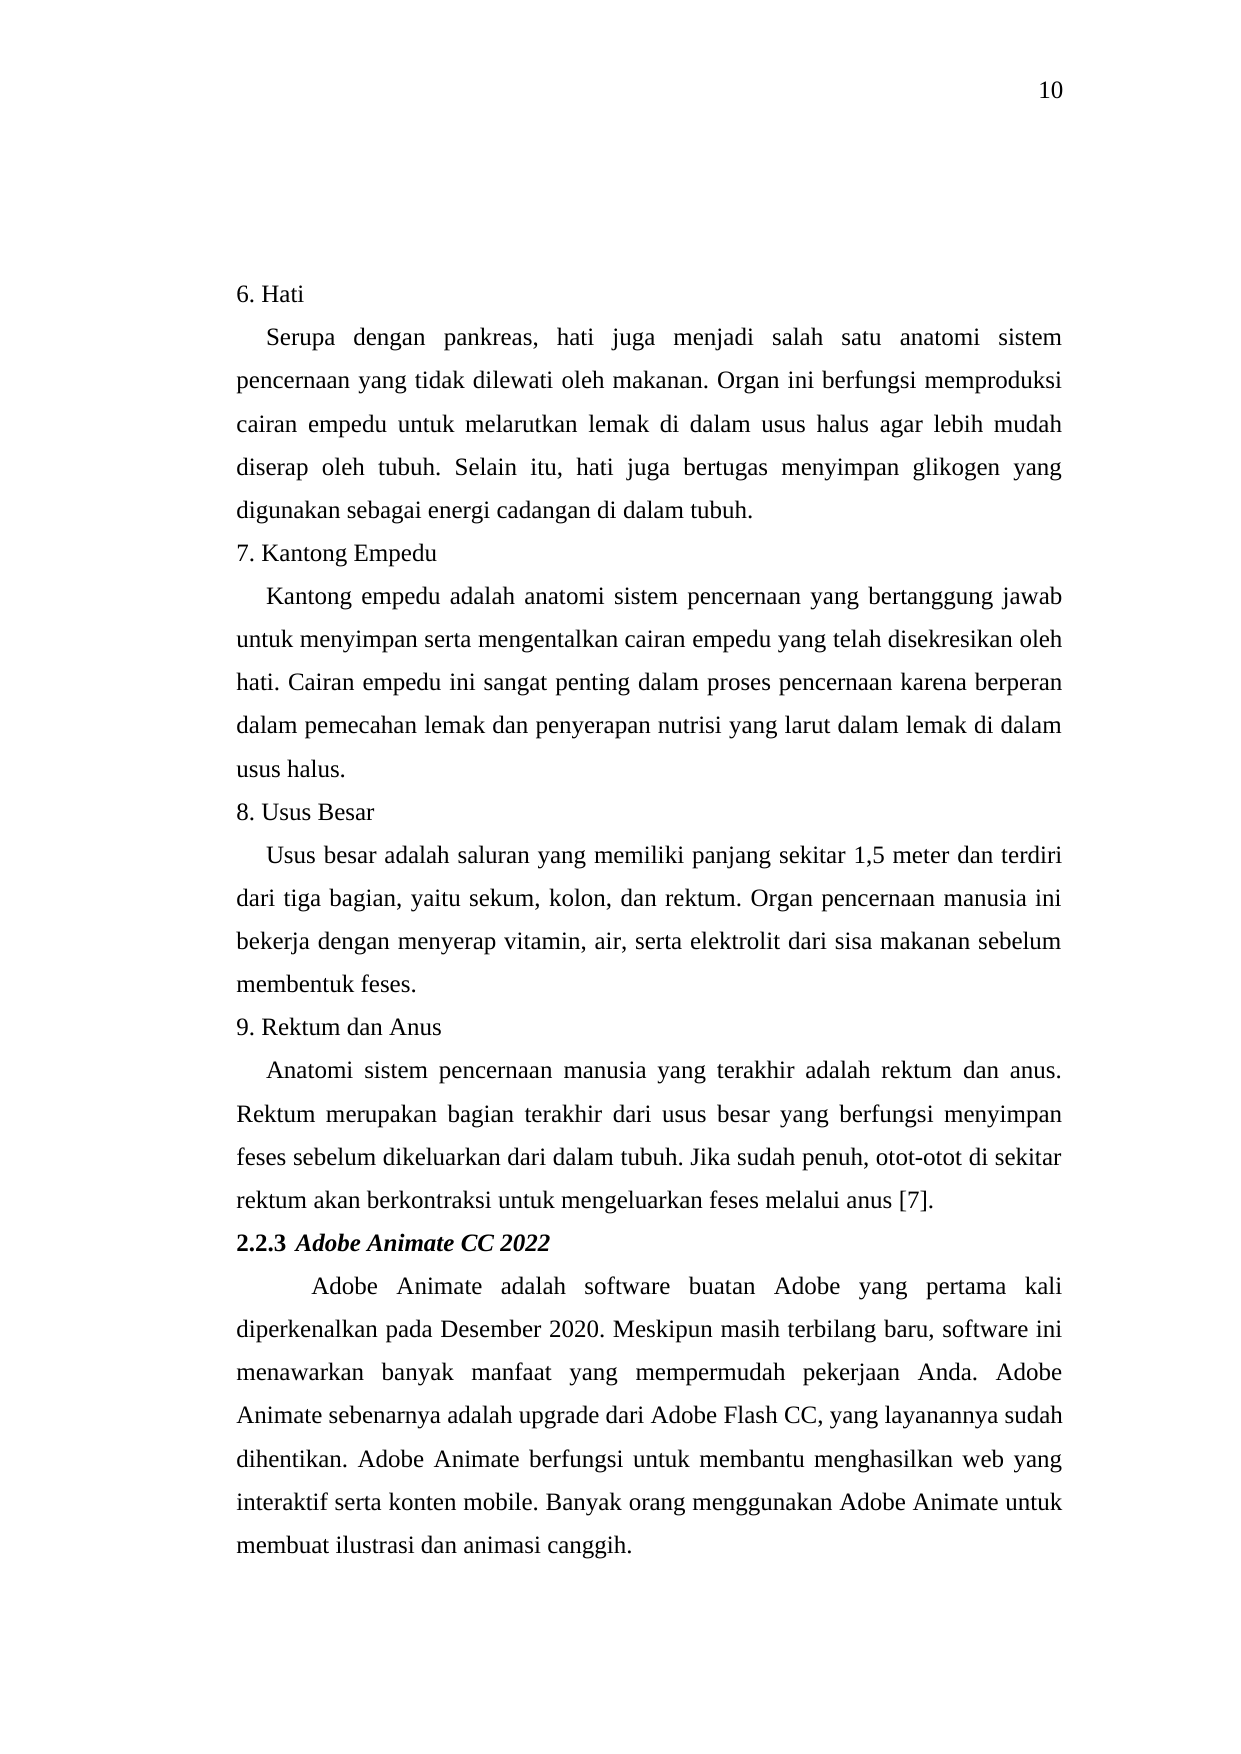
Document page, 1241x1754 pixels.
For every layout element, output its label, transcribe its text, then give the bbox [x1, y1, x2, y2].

text Anatomi sistem pencernaan manusia yang terakhir adalah rektum dan anus. Rektum merupakan bagian terakhir dari usus besar yang berfungsi menyimpan feses sebelum dikeluarkan dari dalam tubuh. Jika sudah penuh, otot-otot di sekitar rektum akan berkontraksi untuk mengeluarkan feses melalui anus [7]. [236, 1056, 1063, 1214]
text 6. Hati [236, 279, 1063, 308]
text 9. Rektum dan Anus [236, 1012, 1063, 1041]
subtitle Adobe Animate CC 2022 [236, 1228, 1063, 1257]
text 8. Usus Besar [236, 797, 1063, 826]
text Usus besar adalah saluran yang memiliki panjang sekitar 1,5 meter dan terdiri dari tiga bagian, yaitu sekum, kolon, dan rektum. Organ pencernaan manusia ini bekerja dengan menyerap vitamin, air, serta elektrolit dari sisa makanan sebelum membentuk feses. [236, 840, 1063, 998]
text Serupa dengan pankreas, hati juga menjadi salah satu anatomi sistem pencernaan yang tidak dilewati oleh makanan. Organ ini berfungsi memproduksi cairan empedu untuk melarutkan lemak di dalam usus halus agar lebih mudah diserap oleh tubuh. Selain itu, hati juga bertugas menyimpan glikogen yang digunakan sebagai energi cadangan di dalam tubuh. [236, 322, 1063, 524]
text Adobe Animate adalah software buatan Adobe yang pertama kali diperkenalkan pada Desember 2020. Meskipun masih terbilang baru, software ini menawarkan banyak manfaat yang mempermudah pekerjaan Anda. Adobe Animate sebenarnya adalah upgrade dari Adobe Flash CC, yang layanannya sudah dihentikan. Adobe Animate berfungsi untuk membantu menghasilkan web yang interaktif serta konten mobile. Banyak orang menggunakan Adobe Animate untuk membuat ilustrasi dan animasi canggih. [236, 1271, 1063, 1559]
text 7. Kantong Empedu [236, 538, 1063, 567]
text Kantong empedu adalah anatomi sistem pencernaan yang bertanggung jawab untuk menyimpan serta mengentalkan cairan empedu yang telah disekresikan oleh hati. Cairan empedu ini sangat penting dalam proses pencernaan karena berperan dalam pemecahan lemak dan penyerapan nutrisi yang larut dalam lemak di dalam usus halus. [236, 581, 1063, 782]
